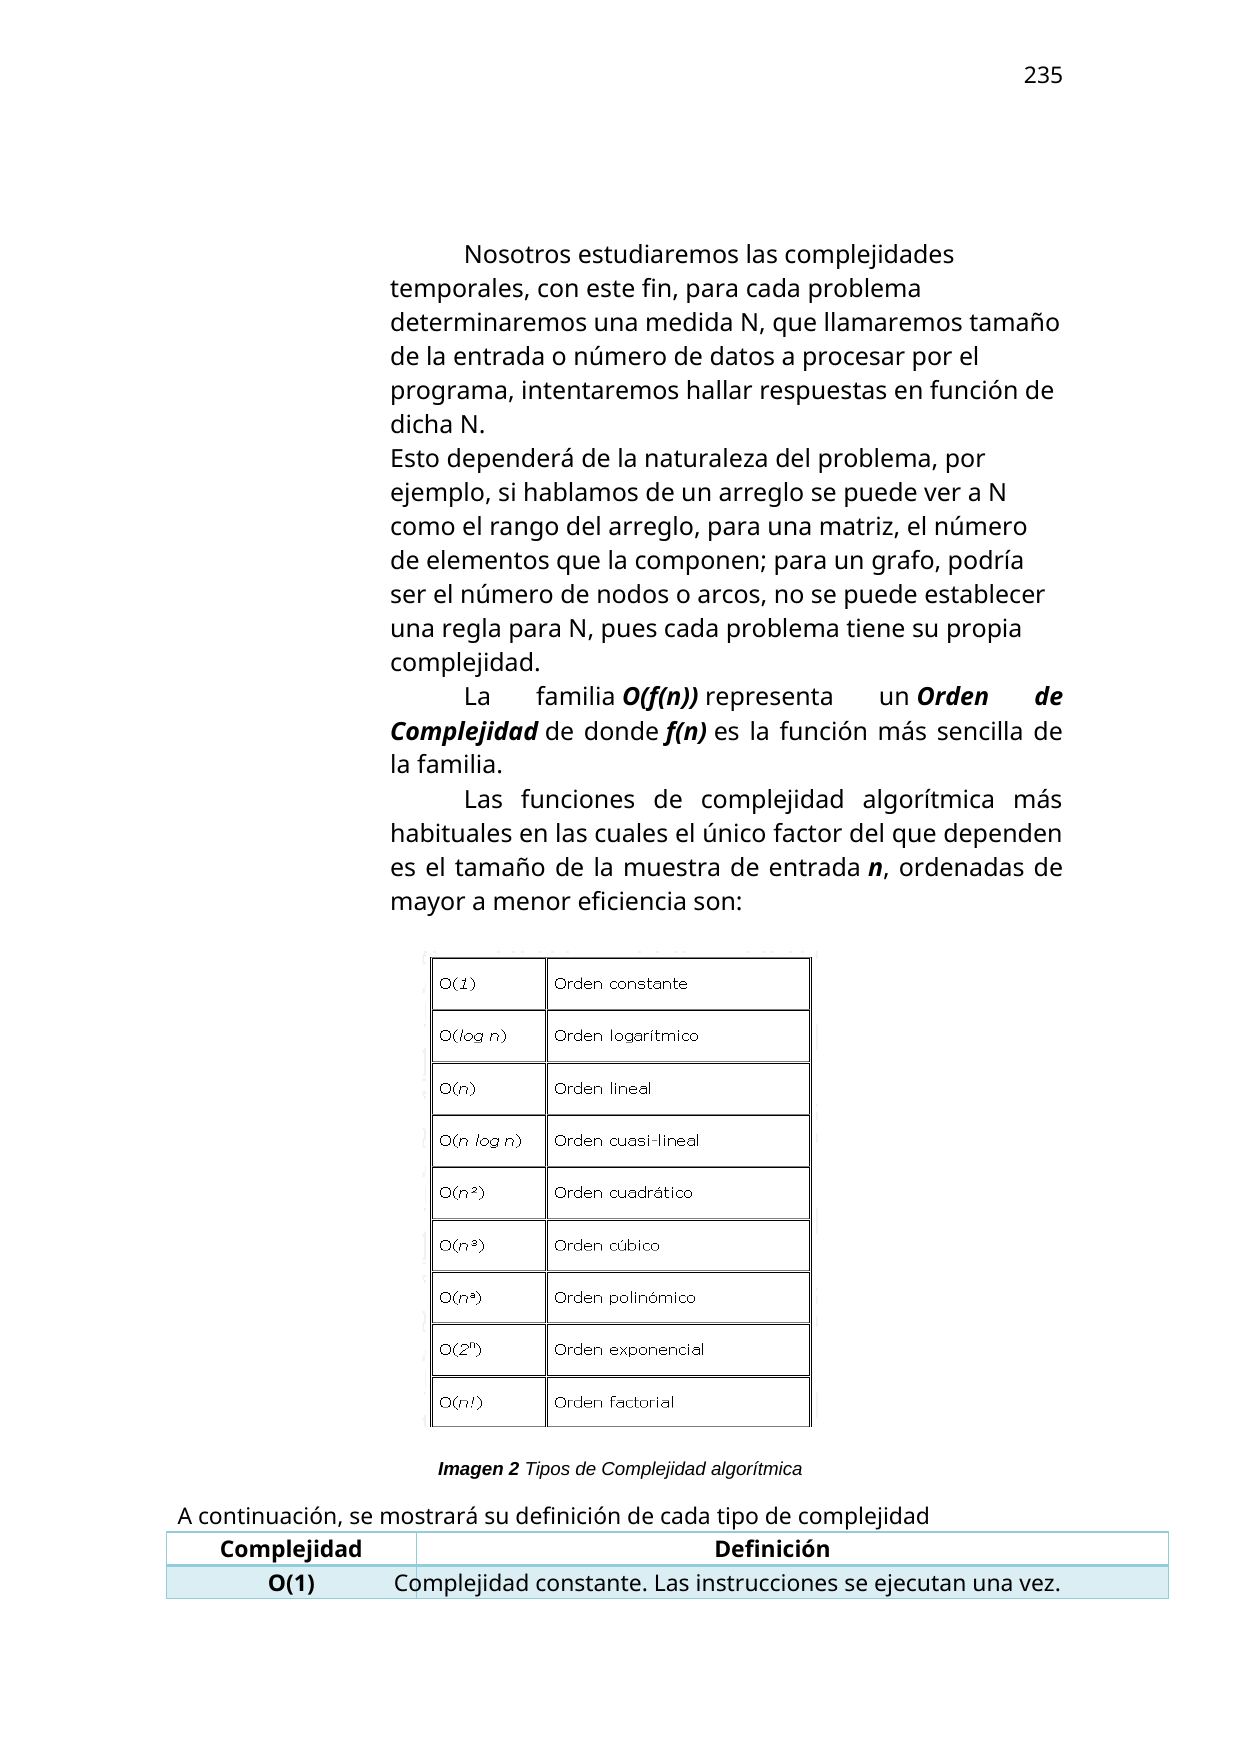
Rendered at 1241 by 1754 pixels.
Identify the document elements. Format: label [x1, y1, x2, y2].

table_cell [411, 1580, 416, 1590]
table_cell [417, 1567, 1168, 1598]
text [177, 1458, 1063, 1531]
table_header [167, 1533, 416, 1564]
picture [422, 951, 818, 1427]
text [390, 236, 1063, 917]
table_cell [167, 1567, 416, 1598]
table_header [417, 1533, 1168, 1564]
